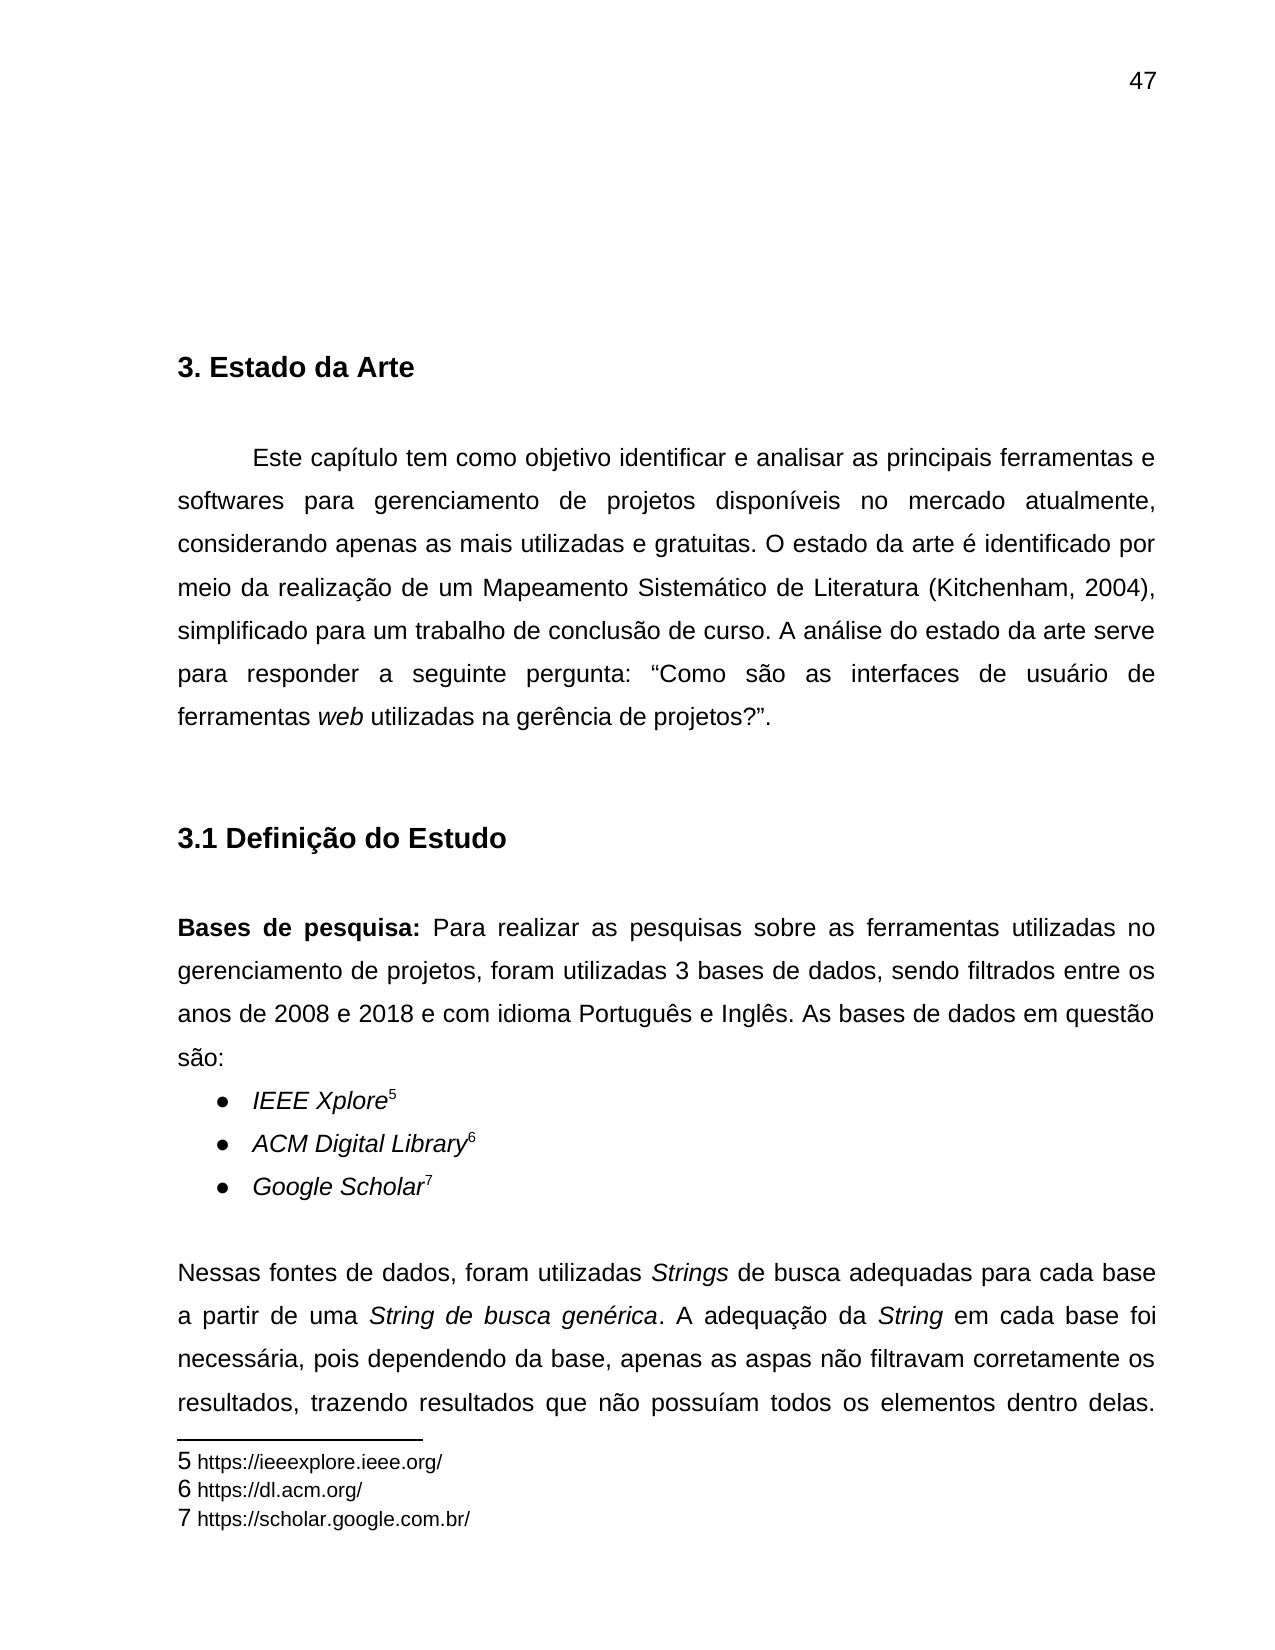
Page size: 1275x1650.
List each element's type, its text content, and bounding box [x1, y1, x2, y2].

list ACM Digital Library [215, 1129, 1157, 1157]
text Bases de pesquisa: Para realizar as pesquisas sobre as ferramentas utilizadas no gerenciamento de projetos, foram utilizadas 3 bases de dados, sendo filtrados entre os anos de 2008 e 2018 e com idioma Português e Inglês. As bases de dados em questão são: [177, 913, 1157, 1071]
subtitle 3. Estado da Arte [177, 350, 1157, 383]
list IEEE Xplore [215, 1086, 1157, 1114]
text Este capítulo tem como objetivo identificar e analisar as principais ferramentas e softwares para gerenciamento de projetos disponíveis no mercado atualmente, considerando apenas as mais utilizadas e gratuitas. O estado da arte é identificado por meio da realização de um Mapeamento Sistemático de Literatura (Kitchenham, 2004), simplificado para um trabalho de conclusão de curso. A análise do estado da arte serve para responder a seguinte pergunta: “Como são as interfaces de usuário de ferramentas web utilizadas na gerência de projetos?”. [177, 443, 1157, 731]
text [177, 1258, 1157, 1416]
list Google Scholar [215, 1172, 1157, 1201]
subtitle 3.1 Definição do Estudo [177, 821, 1157, 855]
